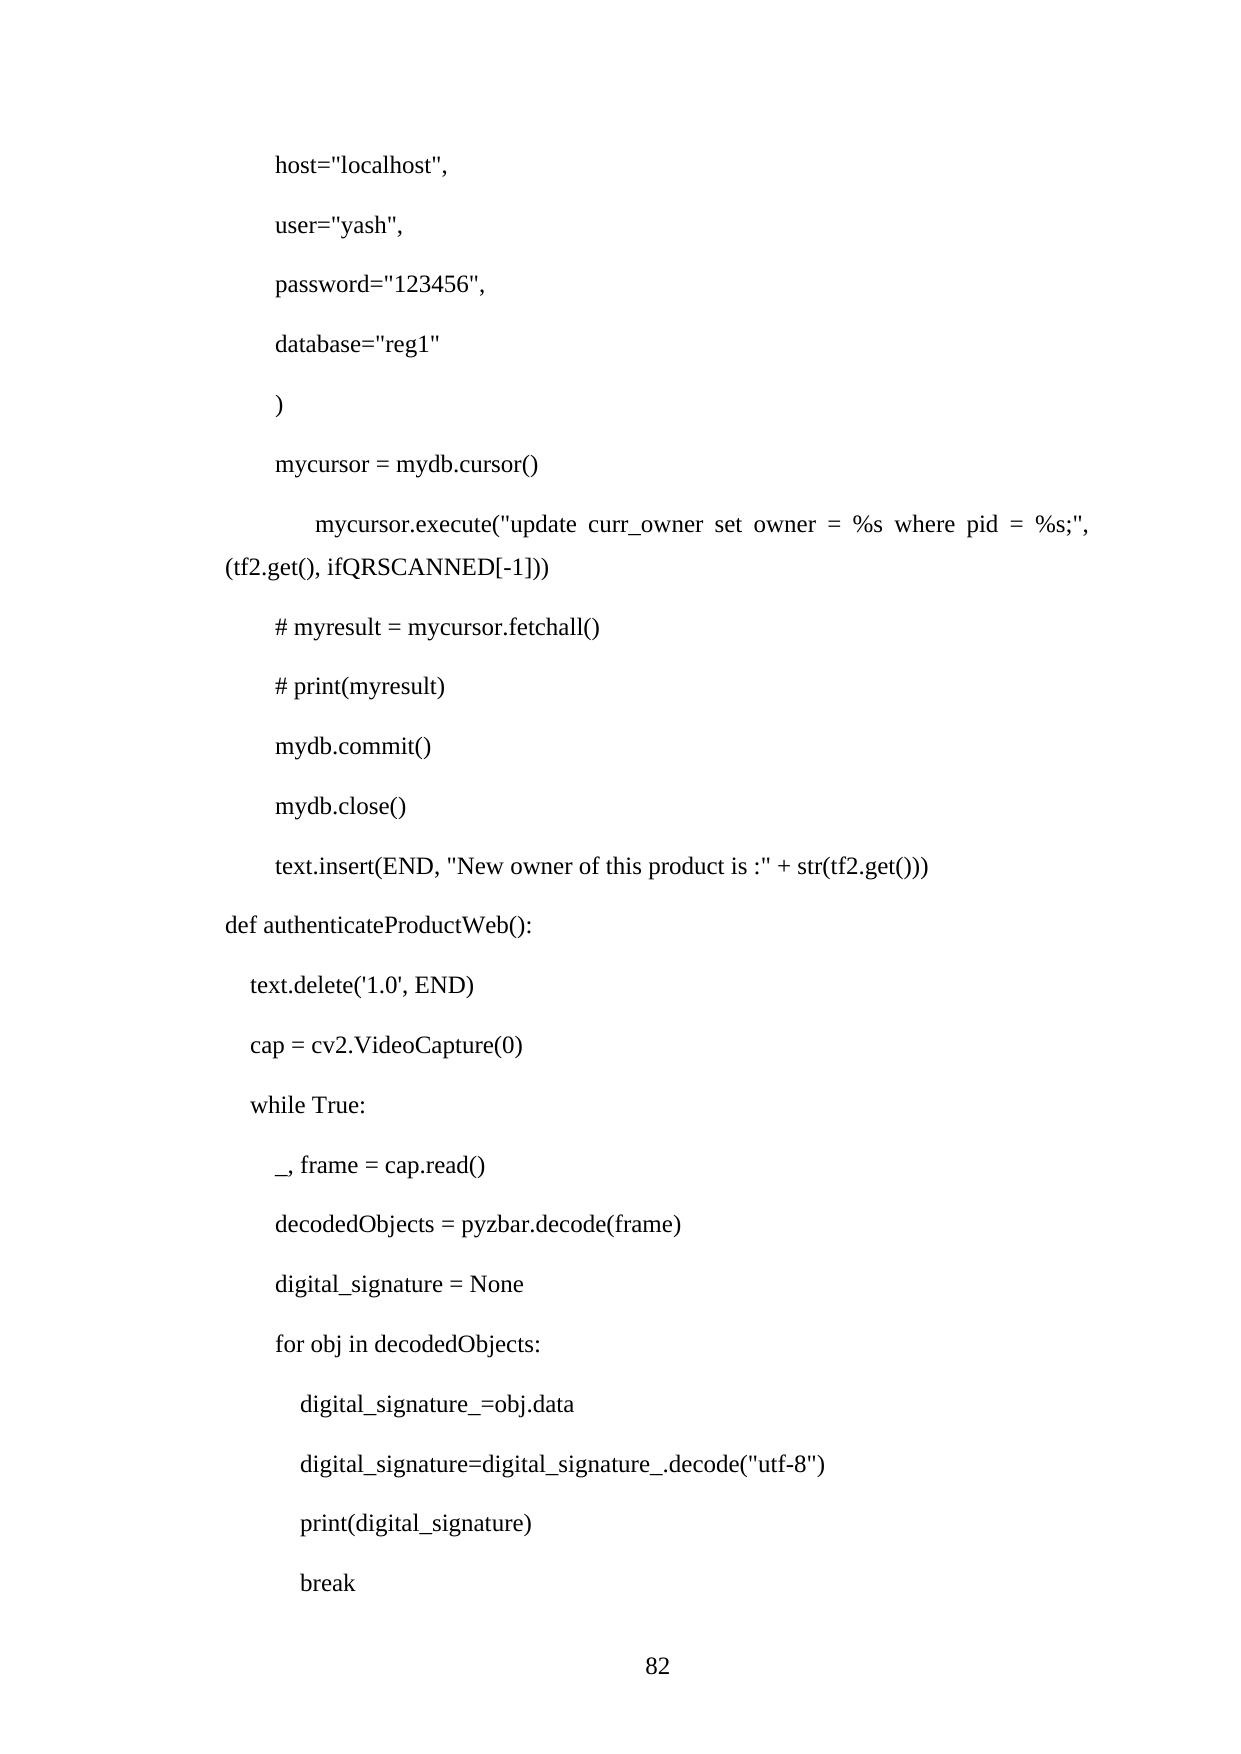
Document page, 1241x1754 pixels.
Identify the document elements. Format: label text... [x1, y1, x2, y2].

text print(digital_signature) [225, 1508, 1090, 1537]
text cap = cv2.VideoCapture(0) [225, 1030, 1090, 1059]
text digital_signature_=obj.data [225, 1389, 1090, 1418]
text mydb.commit() [225, 731, 1090, 760]
text password="123456", [225, 269, 1090, 298]
text mydb.close() [225, 791, 1090, 820]
text mycursor.execute("update curr_owner set owner = %s where pid = %s;", (tf2.get(), ifQRSCANNED[-1])) [225, 509, 1090, 581]
text _, frame = cap.read() [225, 1150, 1090, 1178]
text database="reg1" [225, 329, 1090, 358]
text def authenticateProductWeb(): [225, 911, 1090, 939]
text while True: [225, 1090, 1090, 1119]
text decodedObjects = pyzbar.decode(frame) [225, 1209, 1090, 1238]
text user="yash", [225, 210, 1090, 238]
text # print(myresult) [225, 671, 1090, 700]
text for obj in decodedObjects: [225, 1329, 1090, 1358]
text text.insert(END, "New owner of this product is :" + str(tf2.get())) [225, 851, 1090, 879]
text digital_signature=digital_signature_.decode("utf-8") [225, 1449, 1090, 1477]
text mycursor = mydb.cursor() [225, 449, 1090, 478]
text digital_signature = None [225, 1269, 1090, 1298]
text break [225, 1568, 1090, 1597]
text ) [225, 389, 1090, 418]
text host="localhost", [225, 150, 1090, 179]
text # myresult = mycursor.fetchall() [225, 612, 1090, 640]
text text.delete('1.0', END) [225, 970, 1090, 999]
